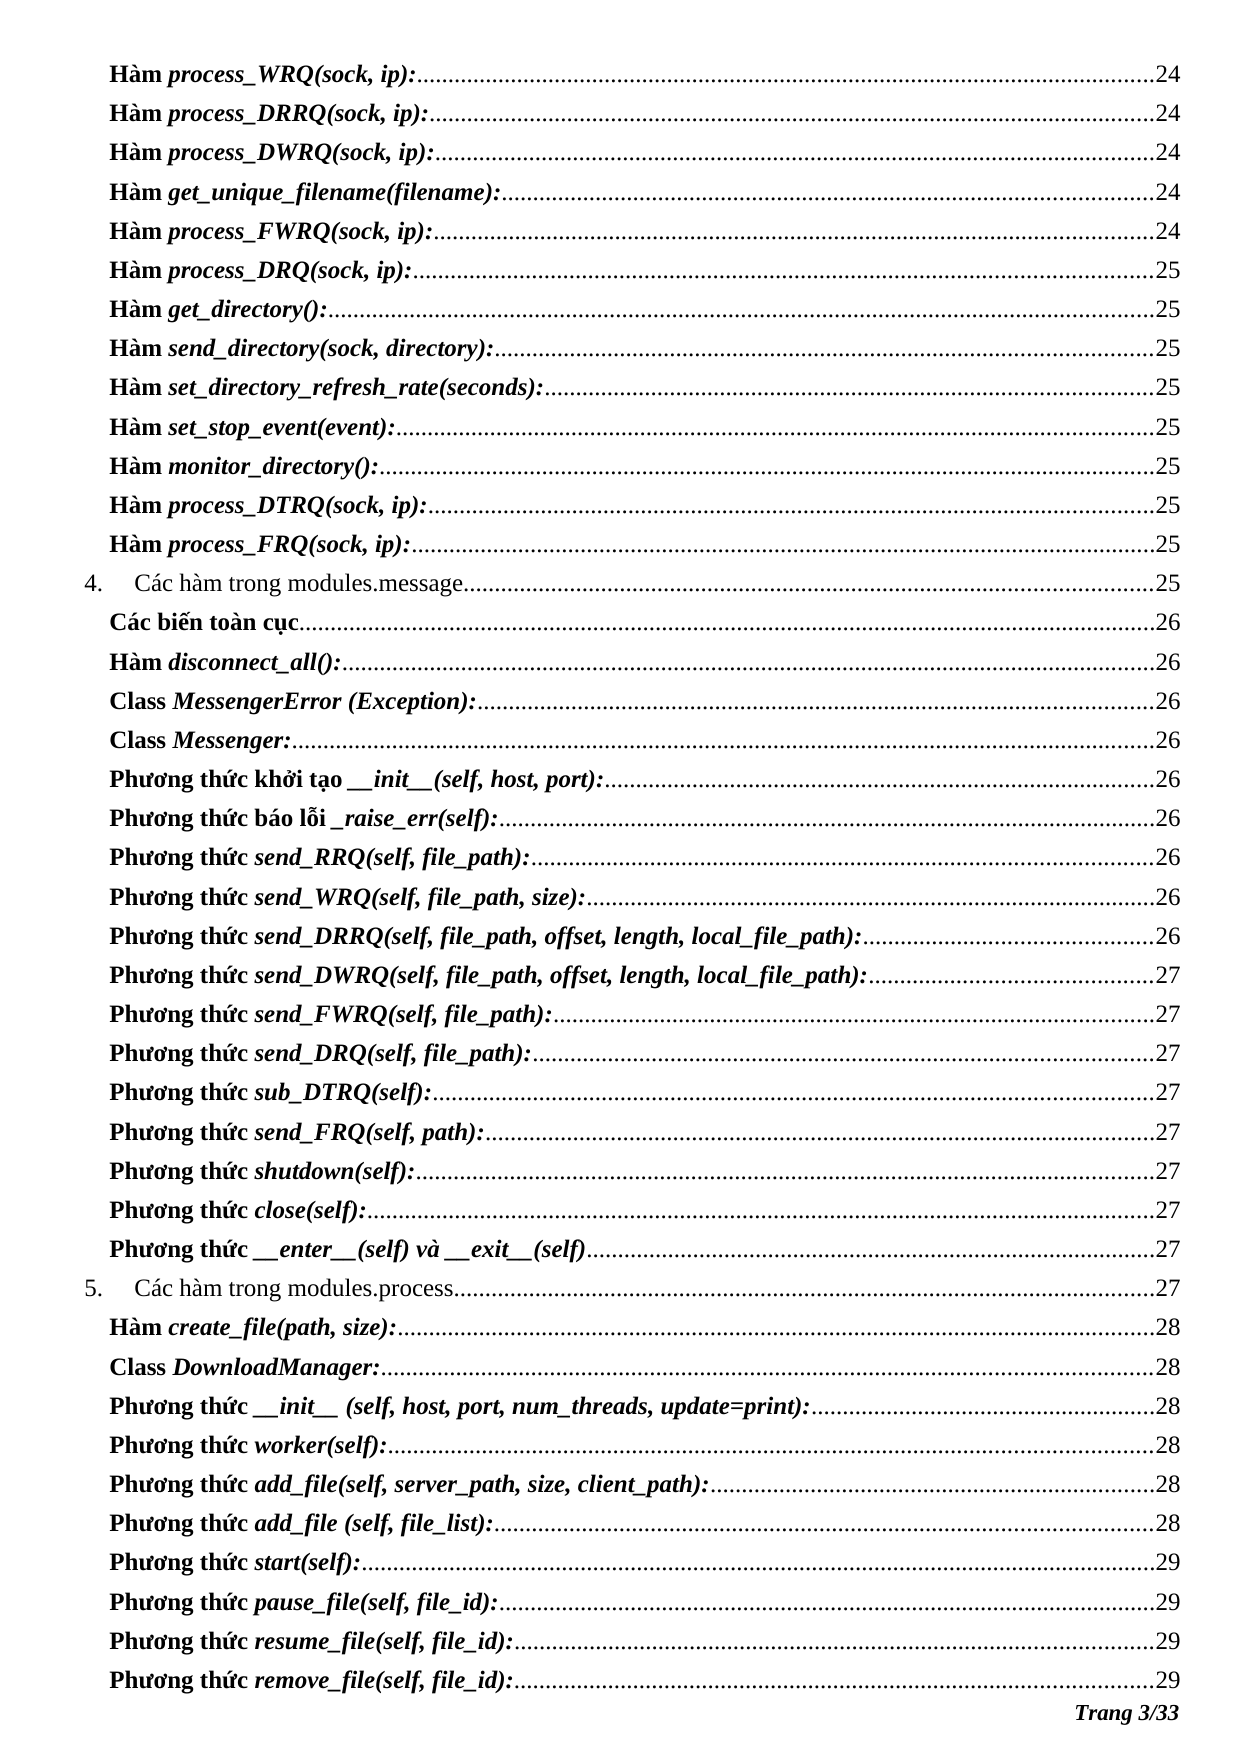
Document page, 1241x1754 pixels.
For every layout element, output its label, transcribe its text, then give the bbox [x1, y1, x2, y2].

text Hàm process_FWRQ(sock, ip): 24 [109, 216, 1181, 244]
text Hàm get_directory(): 25 [109, 294, 1181, 323]
text Hàm process_DRQ(sock, ip): 25 [109, 255, 1181, 284]
text Hàm process_DTRQ(sock, ip): 25 [109, 490, 1181, 519]
text Phương thức __init__ (self, host, port, num_threads, update=print): 28 [109, 1391, 1181, 1419]
text Hàm get_unique_filename(filename): 24 [109, 177, 1181, 205]
text Phương thức start(self): 29 [109, 1547, 1181, 1576]
text Phương thức sub_DTRQ(self): 27 [109, 1077, 1181, 1106]
text Class MessengerError (Exception): 26 [109, 686, 1181, 714]
text Phương thức báo lỗi _raise_err(self): 26 [109, 803, 1181, 832]
text Hàm process_DRRQ(sock, ip): 24 [109, 98, 1181, 127]
text Hàm disconnect_all(): 26 [109, 647, 1181, 675]
text Hàm process_WRQ(sock, ip): 24 [109, 59, 1181, 88]
text Phương thức send_FWRQ(self, file_path): 27 [109, 999, 1181, 1028]
text Phương thức remove_file(self, file_id): 29 [109, 1665, 1181, 1694]
text Phương thức close(self): 27 [109, 1195, 1181, 1224]
text Hàm monitor_directory(): 25 [109, 451, 1181, 479]
text Hàm create_file(path, size): 28 [109, 1312, 1181, 1341]
text Phương thức send_RRQ(self, file_path): 26 [109, 842, 1181, 871]
text Hàm set_stop_event(event): 25 [109, 412, 1181, 440]
text Phương thức add_file (self, file_list): 28 [109, 1508, 1181, 1537]
text Class DownloadManager: 28 [109, 1352, 1181, 1380]
text Class Messenger: 26 [109, 725, 1181, 754]
text Hàm process_FRQ(sock, ip): 25 [109, 529, 1181, 558]
text Phương thức shutdown(self): 27 [109, 1156, 1181, 1184]
text 4. Các hàm trong modules.message 25 [84, 568, 1181, 597]
text Hàm send_directory(sock, directory): 25 [109, 333, 1181, 362]
text Phương thức worker(self): 28 [109, 1430, 1181, 1459]
text Hàm process_DWRQ(sock, ip): 24 [109, 137, 1181, 166]
text Phương thức send_DWRQ(self, file_path, offset, length, local_file_path): 27 [109, 960, 1181, 989]
text Hàm set_directory_refresh_rate(seconds): 25 [109, 372, 1181, 401]
text Phương thức khởi tạo __init__(self, host, port): 26 [109, 764, 1181, 793]
text Phương thức resume_file(self, file_id): 29 [109, 1626, 1181, 1654]
text Phương thức send_WRQ(self, file_path, size): 26 [109, 882, 1181, 910]
text Phương thức __enter__(self) và __exit__(self) 27 [109, 1234, 1181, 1263]
text Phương thức send_DRRQ(self, file_path, offset, length, local_file_path): 26 [109, 921, 1181, 949]
text Phương thức add_file(self, server_path, size, client_path): 28 [109, 1469, 1181, 1498]
text Phương thức pause_file(self, file_id): 29 [109, 1587, 1181, 1615]
text Phương thức send_FRQ(self, path): 27 [109, 1117, 1181, 1145]
text 5. Các hàm trong modules.process 27 [84, 1273, 1181, 1302]
text Các biến toàn cục 26 [109, 607, 1181, 636]
text Phương thức send_DRQ(self, file_path): 27 [109, 1038, 1181, 1067]
